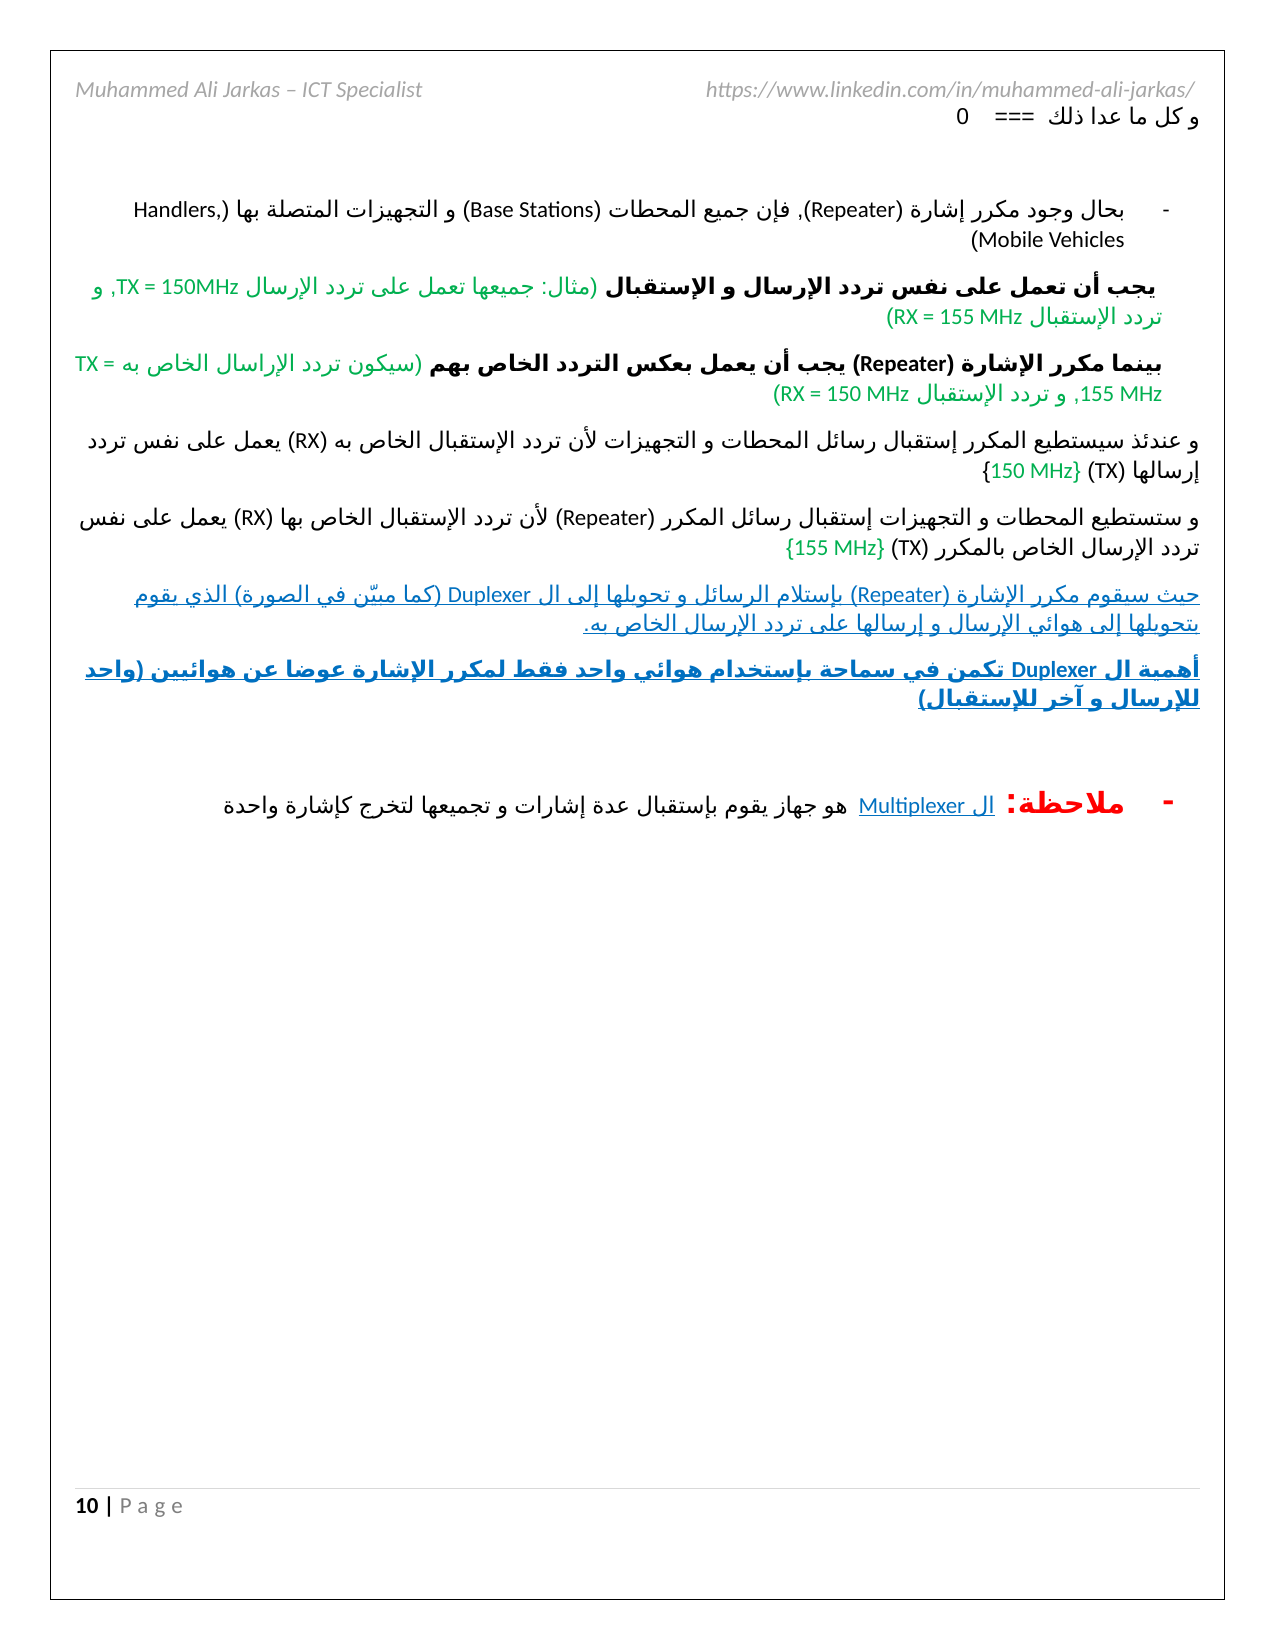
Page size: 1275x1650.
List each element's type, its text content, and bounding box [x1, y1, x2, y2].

text و ستستطيع المحطات و التجهيزات إستقبال رسائل المكرر (Repeater) لأن تردد الإستقبال الخاص بها (RX) يعمل على نفس تردد الإرسال الخاص بالمكرر (TX) {155 MHz} [75, 503, 1200, 561]
list ملاحظة: ال Multiplexer هو جهاز يقوم بإستقبال عدة إشارات و تجميعها لتخرج كإشارة واحدة [75, 777, 1162, 823]
text يجب أن تعمل على نفس تردد الإرسال و الإستقبال (مثال: جميعها تعمل على تردد الإرسال TX = 150MHz, و تردد الإستقبال RX = 155 MHz) [75, 272, 1162, 330]
text و كل ما عدا ذلك === 0 [75, 103, 1200, 129]
text أهمية ال Duplexer تكمن في سماحة بإستخدام هوائي واحد فقط لمكرر الإشارة عوضا عن هوائيين (واحد للإرسال و آخر للإستقبال) [75, 655, 1200, 712]
text بينما مكرر الإشارة (Repeater) يجب أن يعمل بعكس التردد الخاص بهم (سيكون تردد الإراسال الخاص به TX = 155 MHz, و تردد الإستقبال RX = 150 MHz) [75, 349, 1162, 407]
text و عندئذ سيستطيع المكرر إستقبال رسائل المحطات و التجهيزات لأن تردد الإستقبال الخاص به (RX) يعمل على نفس تردد إرسالها (TX) {150 MHz} [75, 426, 1200, 484]
text حيث سيقوم مكرر الإشارة (Repeater) بإستلام الرسائل و تحويلها إلى ال Duplexer (كما مبيّن في الصورة) الذي يقوم بتحويلها إلى هوائي الإرسال و إرسالها على تردد الإرسال الخاص به. [75, 580, 1200, 637]
list بحال وجود مكرر إشارة (Repeater), فإن جميع المحطات (Base Stations) و التجهيزات المتصلة بها (Handlers, Mobile Vehicles) [75, 195, 1162, 253]
